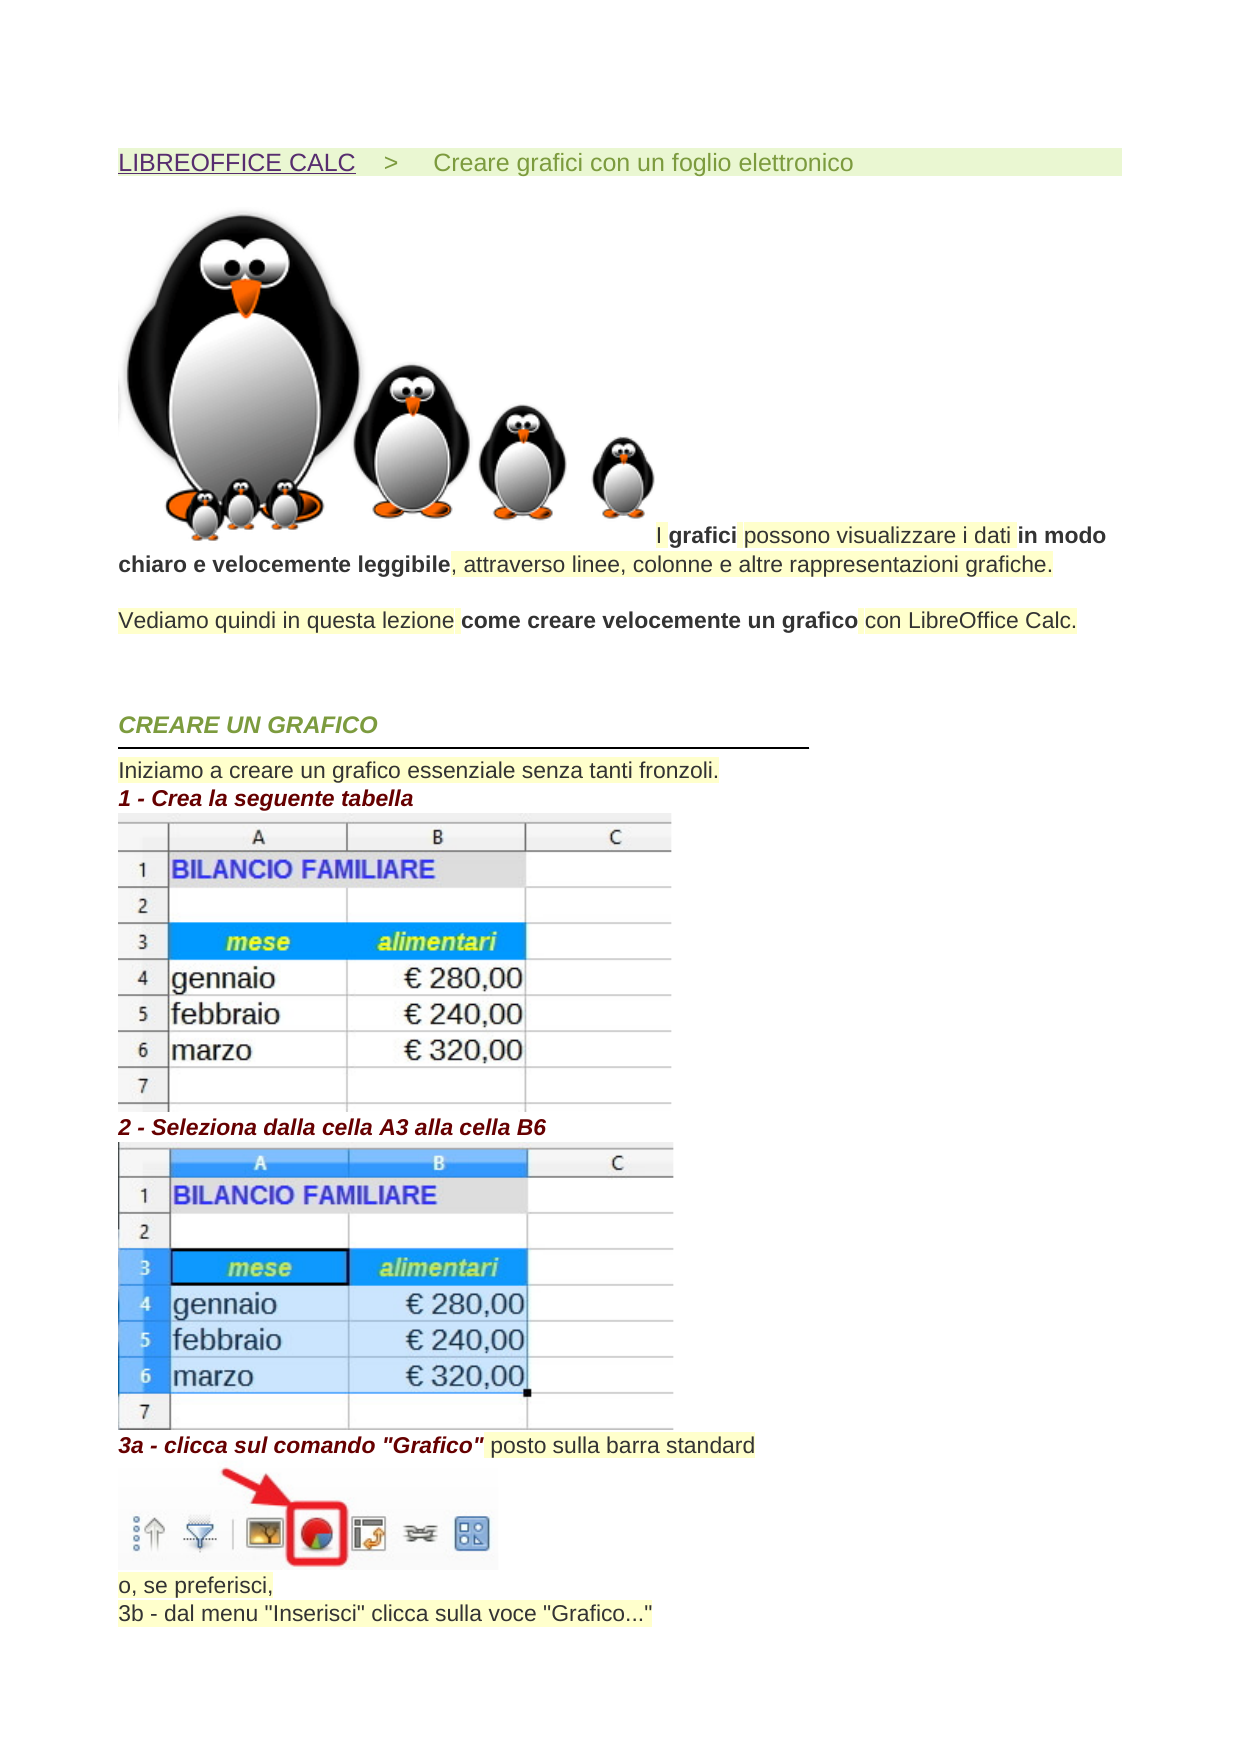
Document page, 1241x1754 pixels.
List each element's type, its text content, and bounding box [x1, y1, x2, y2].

picture [118, 1142, 674, 1430]
subtitle CREARE UN GRAFICO [118, 711, 809, 747]
picture [118, 1460, 499, 1570]
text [118, 757, 1122, 1627]
picture [118, 813, 672, 1112]
picture [118, 207, 656, 544]
subtitle LIBREOFFICE CALC > Creare grafici con un foglio elettronico [118, 148, 1122, 176]
